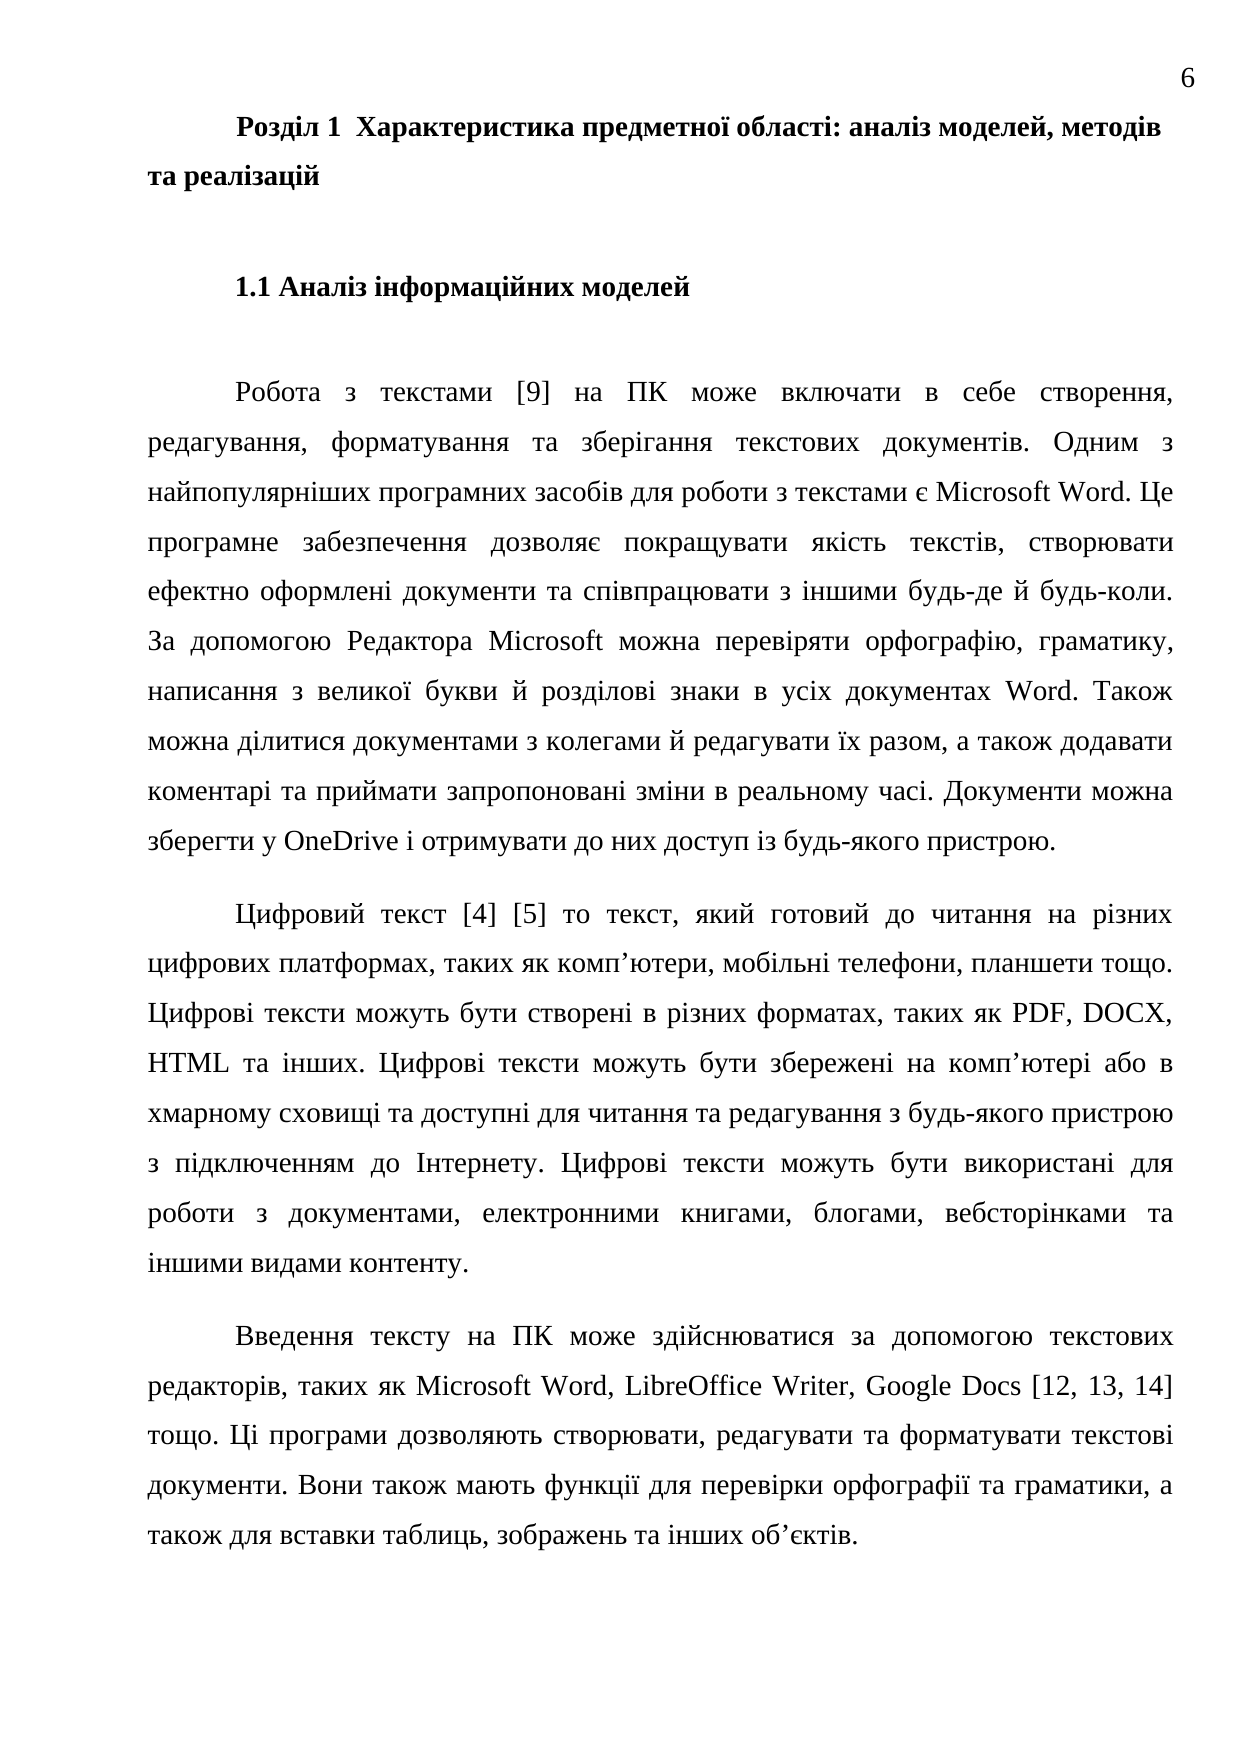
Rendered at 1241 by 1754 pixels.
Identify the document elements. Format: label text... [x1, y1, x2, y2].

text Цифровий текст [4] [5] то текст, який готовий до читання на різних цифрових платформах, таких як комп’ютери, мобільні телефони, планшети тощо. Цифрові тексти можуть бути створені в різних форматах, таких як PDF, DOCX, HTML та інших. Цифрові тексти можуть бути збережені на комп’ютері або в хмарному сховищі та доступні для читання та редагування з будь-якого пристрою з підключенням до Інтернету. Цифрові тексти можуть бути використані для роботи з документами, електронними книгами, блогами, вебсторінками та іншими видами контенту. [147, 896, 1174, 1278]
subtitle Розділ 1 Характеристика предметної області: аналіз моделей, методів та реалізацій [147, 109, 1196, 192]
subtitle 1.1 Аналіз інформаційних моделей [234, 269, 1196, 302]
text Введення тексту на ПК може здійснюватися за допомогою текстових редакторів, таких як Microsoft Word, LibreOffice Writer, Google Docs [12, 13, 14] тощо. Ці програми дозволяють створювати, редагувати та форматувати текстові документи. Вони також мають функції для перевірки орфографії та граматики, а також для вставки таблиць, зображень та інших об’єктів. [147, 1318, 1174, 1551]
text Робота з текстами [9] на ПК може включати в себе створення, редагування, форматування та зберігання текстових документів. Одним з найпопулярніших програмних засобів для роботи з текстами є Microsoft Word. Це програмне забезпечення дозволяє покращувати якість текстів, створювати ефектно оформлені документи та співпрацювати з іншими будь-де й будь-коли. За допомогою Редактора Microsoft можна перевіряти орфографію, граматику, написання з великої букви й розділові знаки в усіх документах Word. Також можна ділитися документами з колегами й редагувати їх разом, а також додавати коментарі та приймати запропоновані зміни в реальному часі. Документи можна зберегти у OneDrive і отримувати до них доступ із будь-якого пристрою. [147, 374, 1174, 857]
